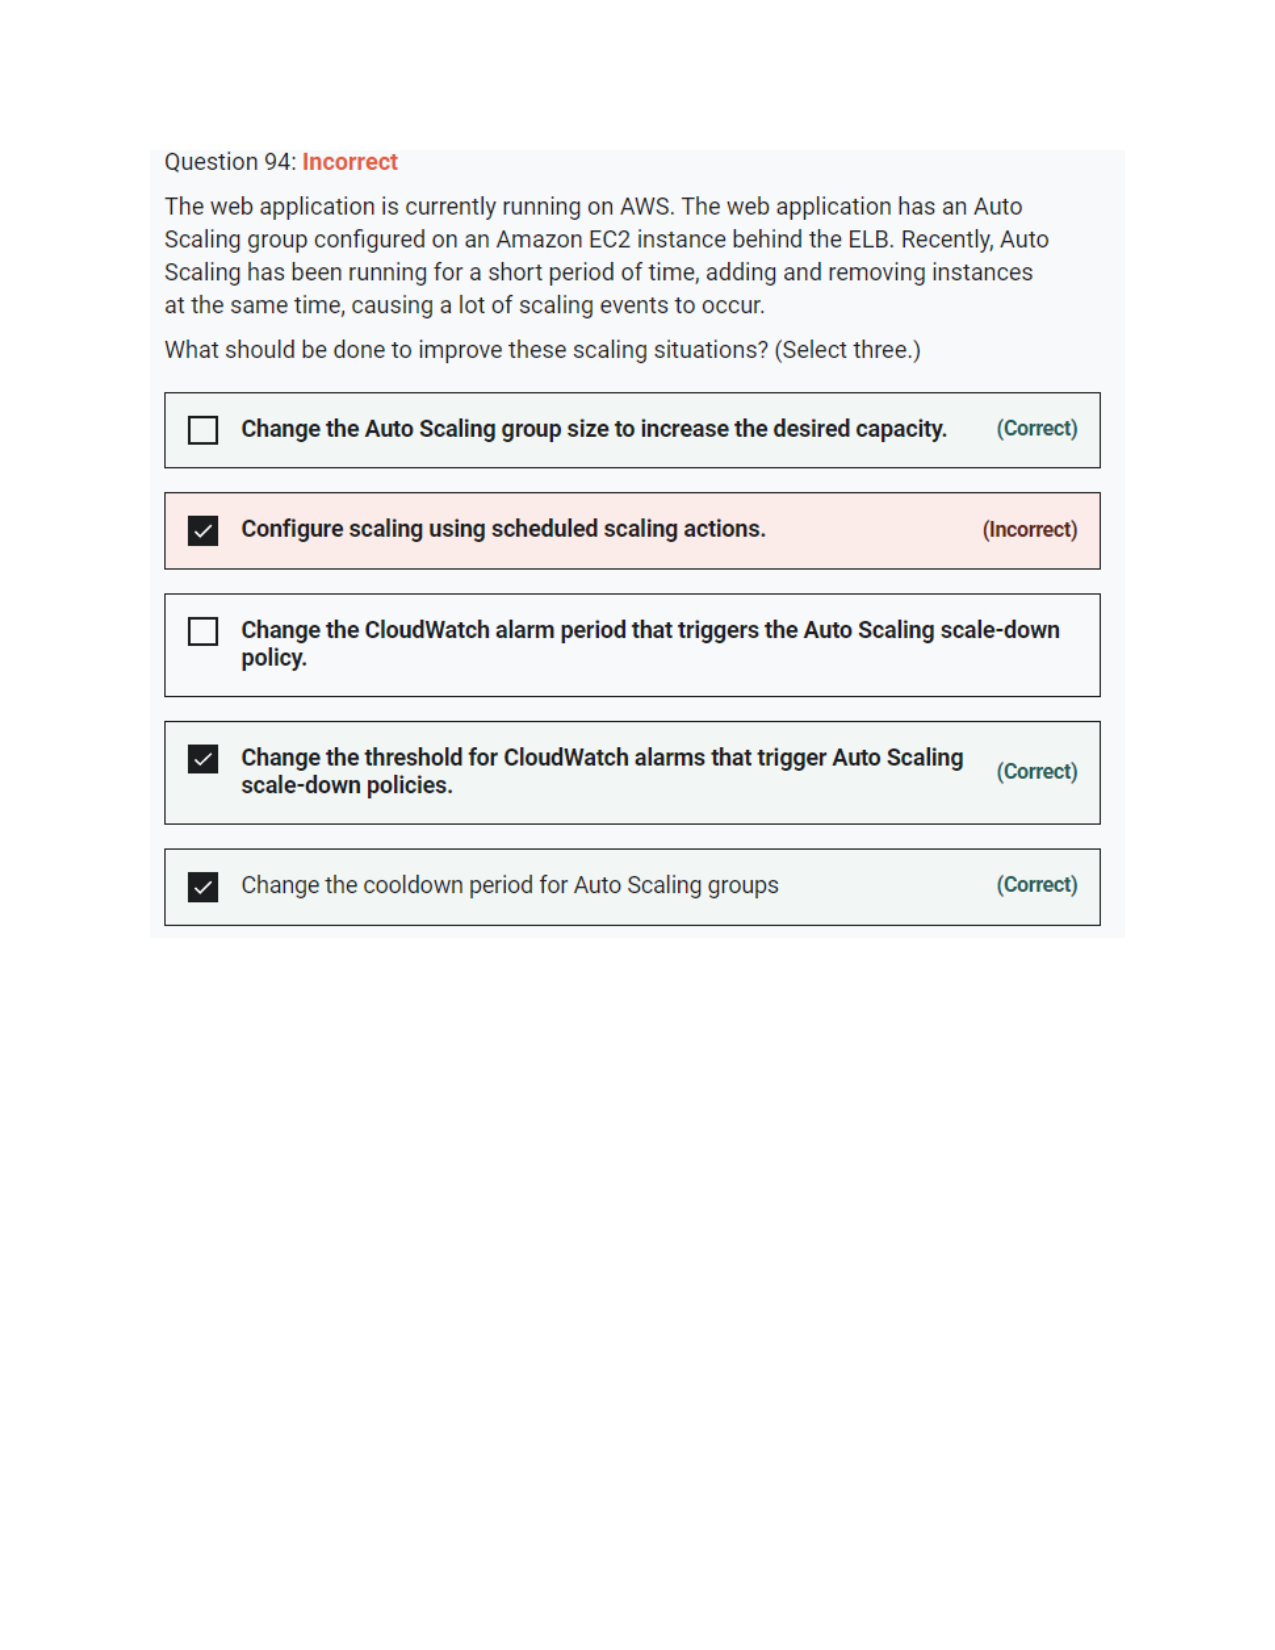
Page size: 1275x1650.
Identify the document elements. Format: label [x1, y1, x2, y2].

picture [150, 150, 1125, 938]
